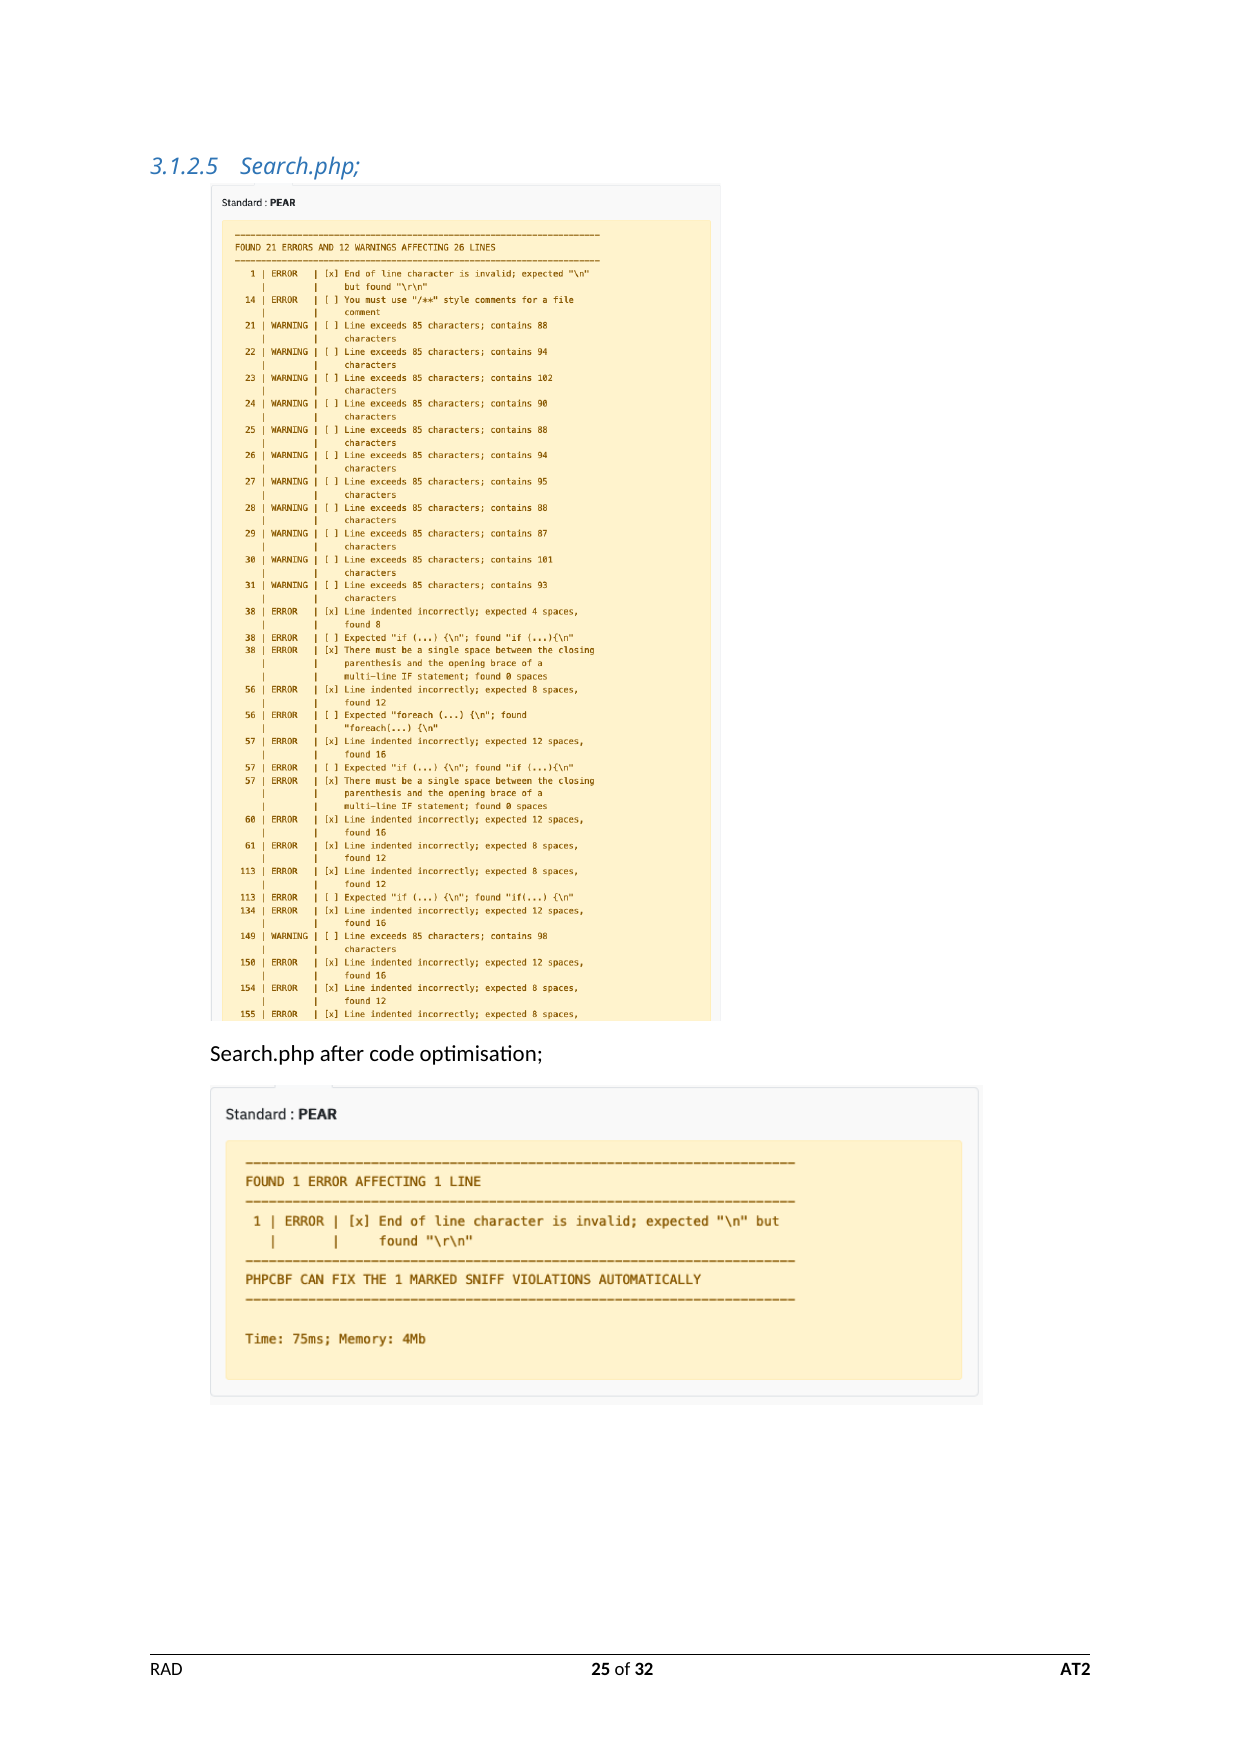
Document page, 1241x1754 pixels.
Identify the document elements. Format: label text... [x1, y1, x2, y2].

picture [210, 1085, 983, 1405]
subtitle Search.php; [150, 150, 1090, 181]
picture [210, 183, 721, 1021]
text Search.php after code optimisation; [210, 1039, 1090, 1067]
